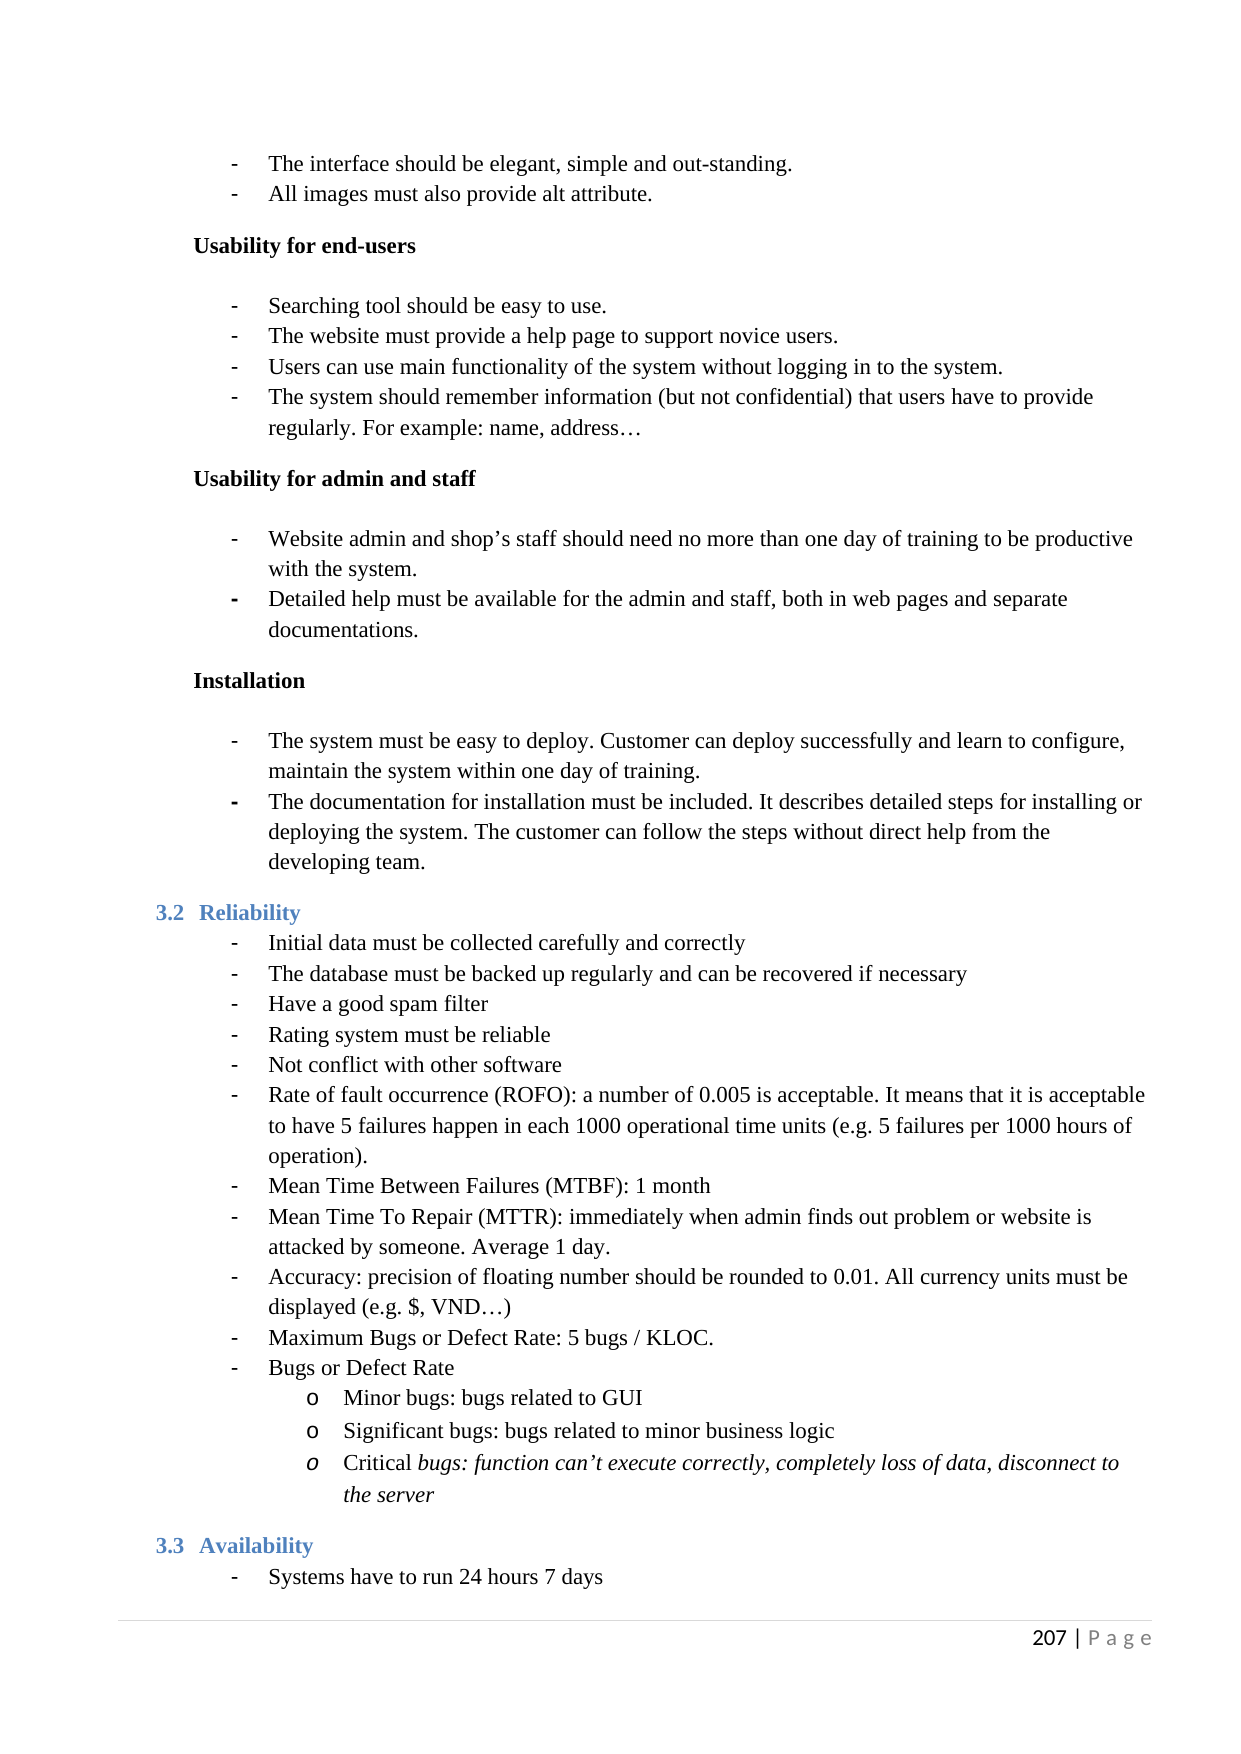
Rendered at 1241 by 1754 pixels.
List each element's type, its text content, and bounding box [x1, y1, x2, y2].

text Usability for admin and staff [118, 464, 1152, 491]
list Not conflict with other software [231, 1051, 1152, 1077]
list The system should remember information (but not confidential) that users have to provide regularly. For example: name, address… [231, 383, 1152, 440]
list Minor bugs: bugs related to GUI [306, 1384, 1152, 1413]
list The website must provide a help page to support novice users. [231, 322, 1152, 349]
list Maximum Bugs or Defect Rate: 5 bugs / KLOC. [231, 1324, 1152, 1350]
list Initial data must be collected carefully and correctly [231, 929, 1152, 956]
list The documentation for installation must be included. It describes detailed steps for installing or deploying the system. The customer can follow the steps without direct help from the developing team. [231, 788, 1152, 874]
list Rating system must be reliable [231, 1021, 1152, 1047]
list Significant bugs: bugs related to minor business logic [306, 1417, 1152, 1445]
list Systems have to run 24 hours 7 days [231, 1563, 1152, 1589]
list Users can use main functionality of the system without logging in to the system. [231, 353, 1152, 379]
list Searching tool should be easy to use. [231, 292, 1152, 318]
subtitle Availability [156, 1532, 1152, 1559]
list Have a good spam filter [231, 990, 1152, 1017]
list Accuracy: precision of floating number should be rounded to 0.01. All currency units must be displayed (e.g. $, VND…) [231, 1263, 1152, 1320]
list Bugs or Defect Rate [231, 1354, 1152, 1381]
list The system must be easy to deploy. Customer can deploy successfully and learn to configure, maintain the system within one day of training. [231, 727, 1152, 784]
list Website admin and shop’s staff should need no more than one day of training to be productive with the system. [231, 525, 1152, 582]
list The database must be backed up regularly and can be recovered if necessary [231, 960, 1152, 986]
list All images must also provide alt attribute. [231, 180, 1152, 207]
list The interface should be elegant, simple and out-standing. [231, 150, 1152, 176]
text Installation [118, 667, 1152, 693]
text Usability for end-users [118, 232, 1152, 258]
list Detailed help must be available for the admin and staff, both in web pages and separate documentations. [231, 585, 1152, 642]
list Mean Time Between Failures (MTBF): 1 month [231, 1172, 1152, 1199]
list Mean Time To Repair (MTTR): immediately when admin finds out problem or website is attacked by someone. Average 1 day. [231, 1203, 1152, 1259]
list Rate of fault occurrence (ROFO): a number of 0.005 is acceptable. It means that it is acceptable to have 5 failures happen in each 1000 operational time units (e.g. 5 failures per 1000 hours of operation). [231, 1081, 1152, 1168]
subtitle Reliability [156, 899, 1152, 926]
list Critical bugs: function can’t execute correctly, completely loss of data, disconnect to the server [306, 1449, 1152, 1508]
